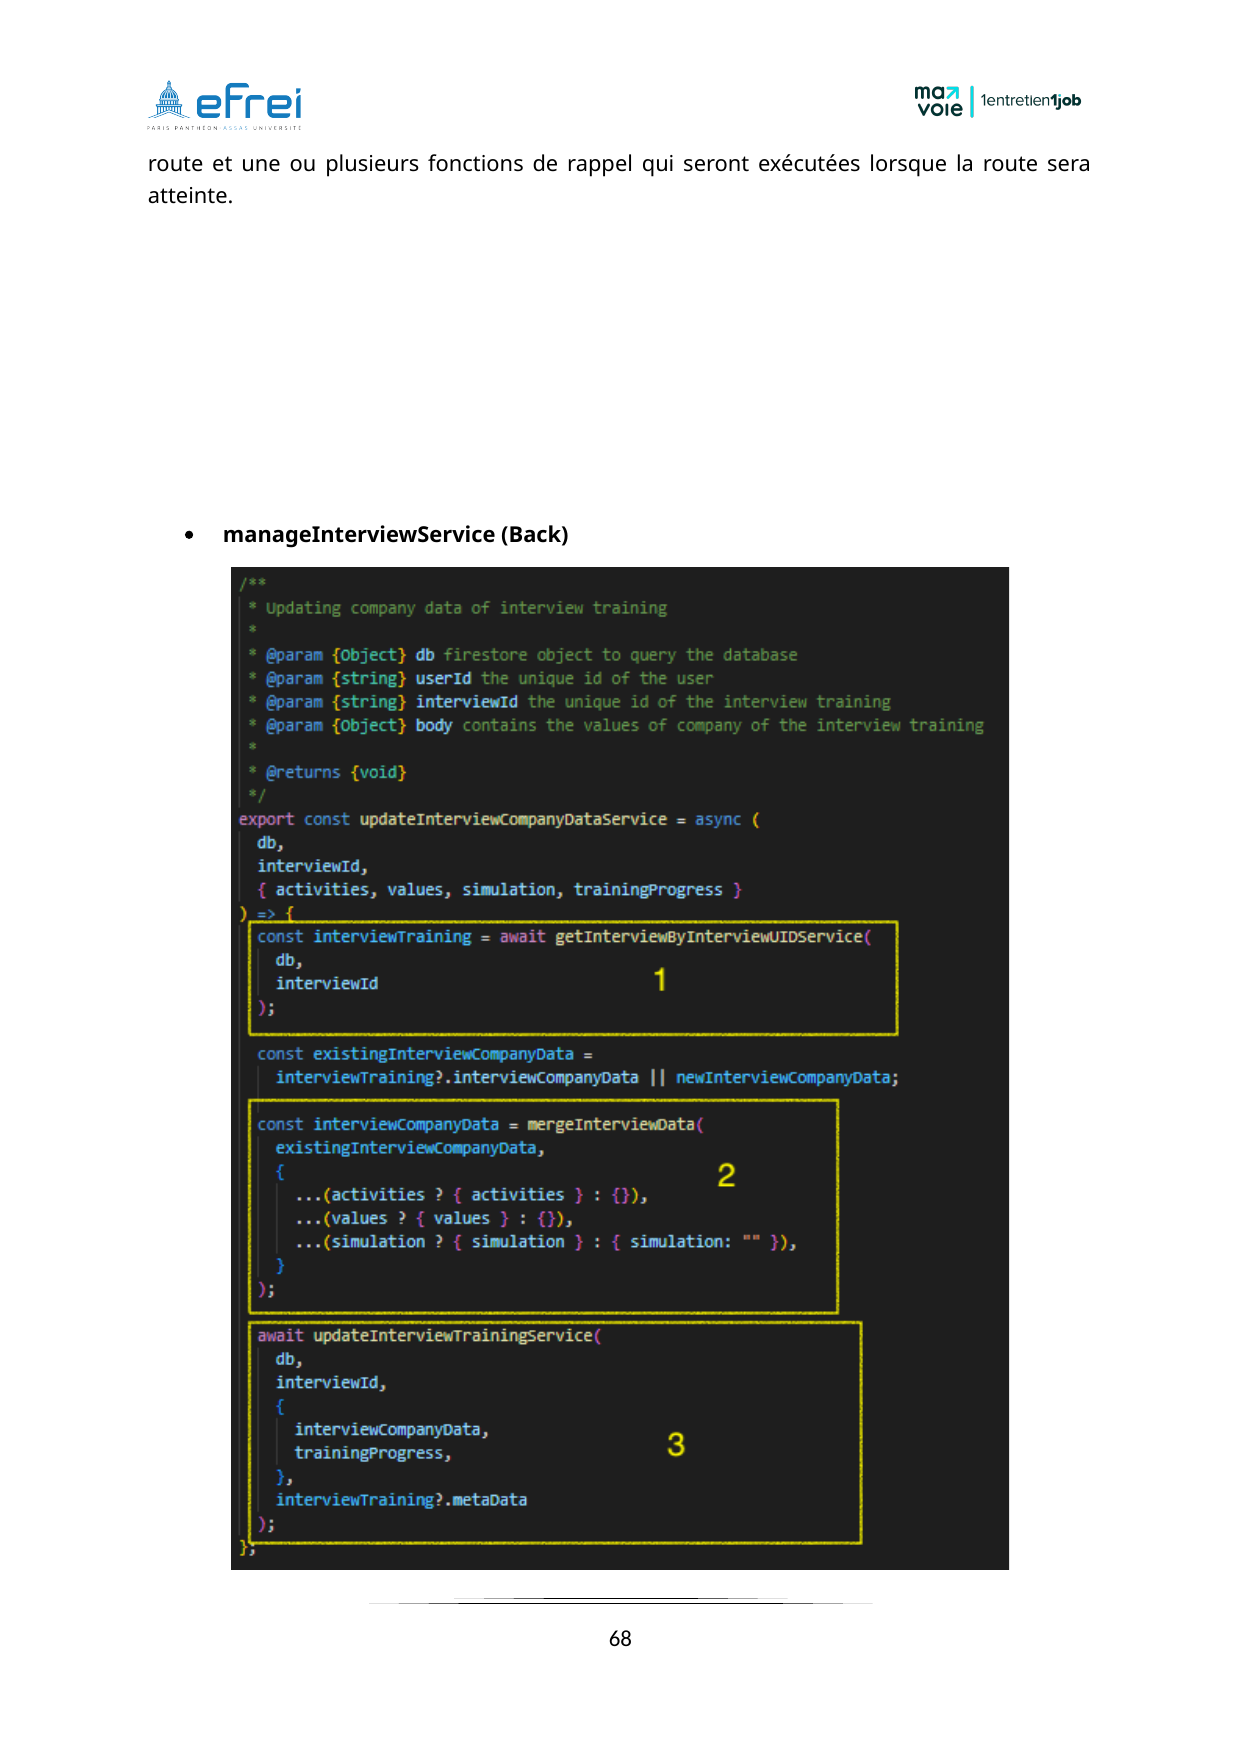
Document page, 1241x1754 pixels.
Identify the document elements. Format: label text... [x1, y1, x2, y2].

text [148, 148, 1093, 209]
picture [147, 80, 301, 130]
picture [903, 73, 1093, 130]
picture [231, 567, 1010, 1570]
list manageInterviewService (Back) [185, 519, 1093, 549]
